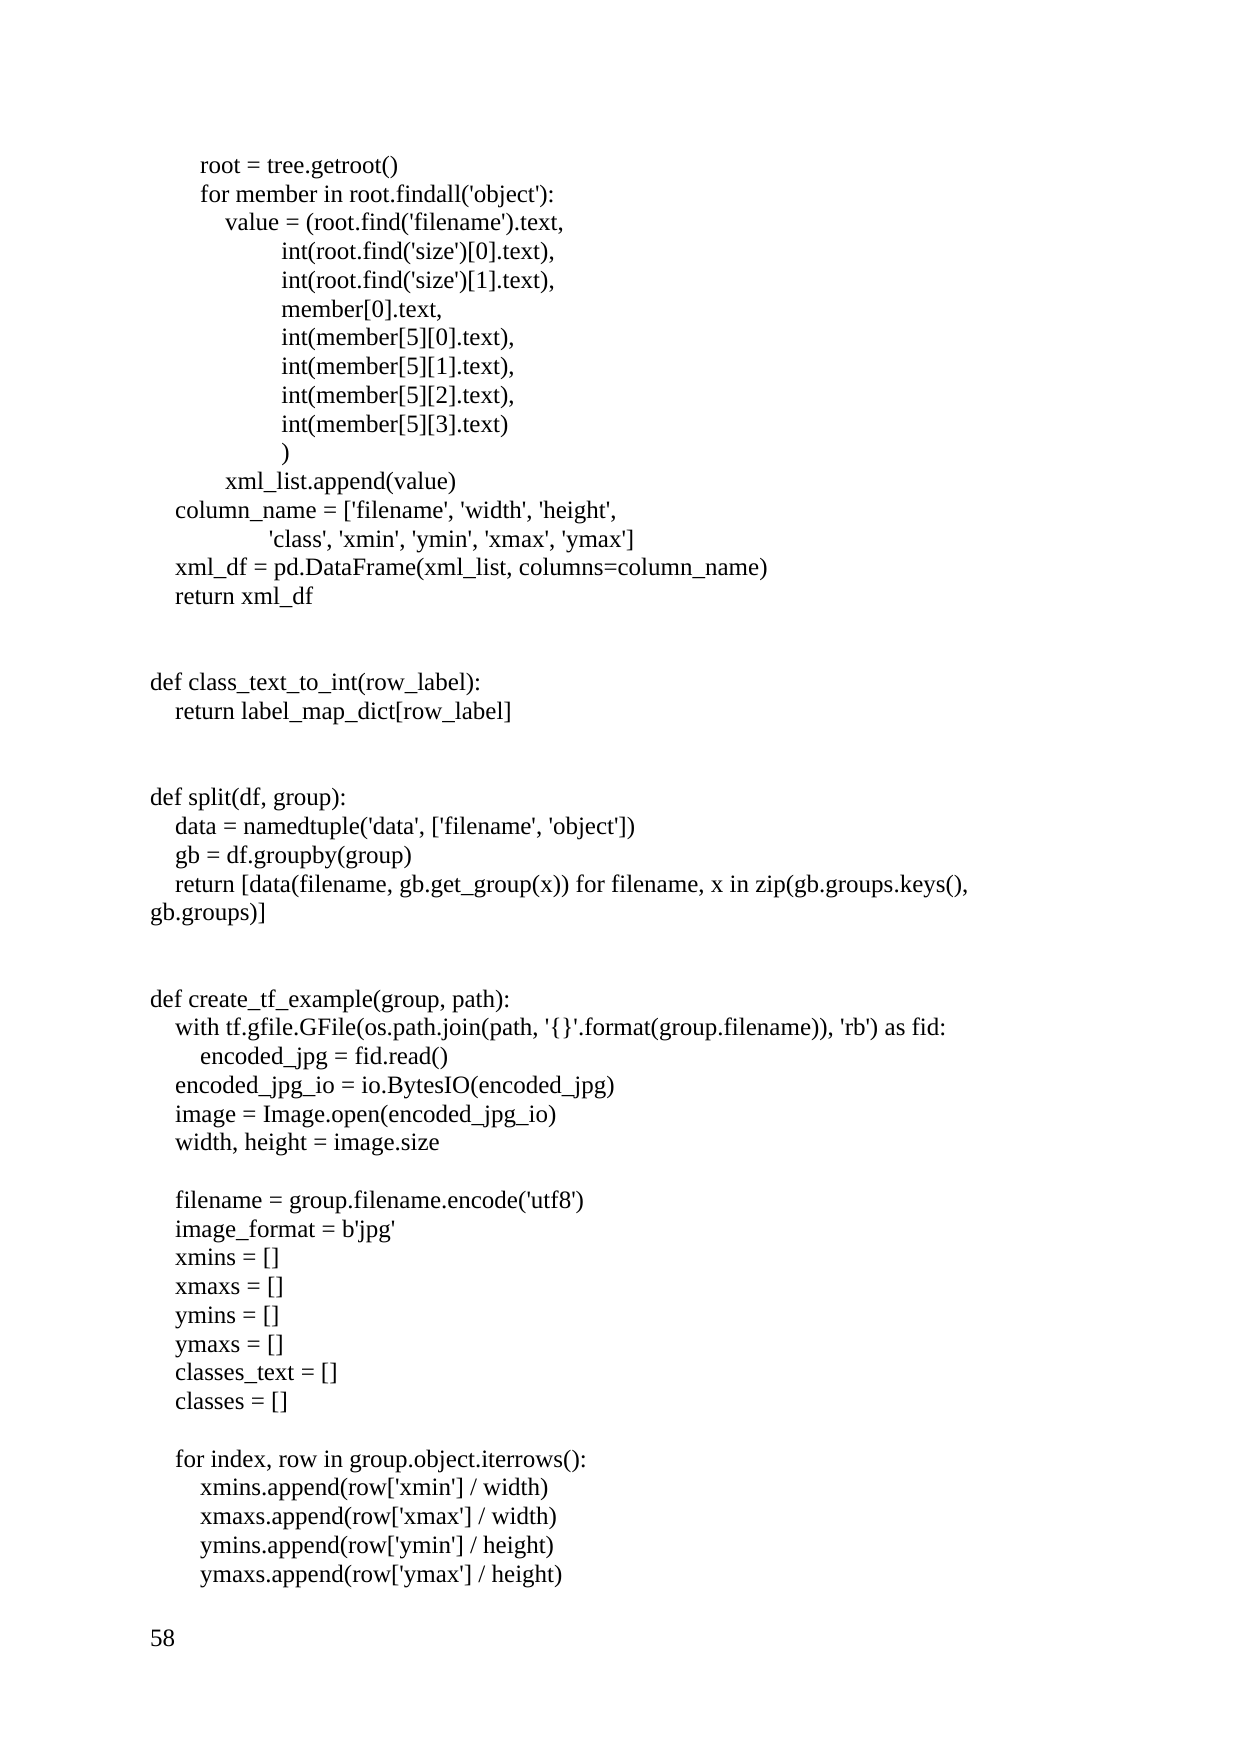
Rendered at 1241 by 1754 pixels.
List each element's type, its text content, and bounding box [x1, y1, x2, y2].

text int(member[5][1].text), [150, 351, 1090, 380]
text root = tree.getroot() [150, 150, 1090, 179]
text return label_map_dict[row_label] [150, 696, 1090, 725]
text int(member[5][2].text), [150, 380, 1090, 409]
text filename = group.filename.encode('utf8') [150, 1185, 1090, 1214]
text ymaxs = [] [150, 1329, 1090, 1357]
text xmins = [] [150, 1242, 1090, 1271]
text gb = df.groupby(group) [150, 840, 1090, 869]
text ) [150, 437, 1090, 466]
text return [data(filename, gb.get_group(x)) for filename, x in zip(gb.groups.keys(), gb.groups)] [150, 869, 1090, 926]
text for member in root.findall('object'): [150, 179, 1090, 207]
text for index, row in group.object.iterrows(): [150, 1444, 1090, 1472]
text image_format = b'jpg' [150, 1214, 1090, 1242]
text column_name = ['filename', 'width', 'height', [150, 495, 1090, 524]
text int(root.find('size')[0].text), [150, 236, 1090, 265]
text ymins = [] [150, 1300, 1090, 1329]
text value = (root.find('filename').text, [150, 207, 1090, 236]
text ymins.append(row['ymin'] / height) [150, 1530, 1090, 1559]
text width, height = image.size [150, 1127, 1090, 1156]
text xmins.append(row['xmin'] / width) [150, 1472, 1090, 1501]
text xml_df = pd.DataFrame(xml_list, columns=column_name) [150, 552, 1090, 581]
text ymaxs.append(row['ymax'] / height) [150, 1559, 1090, 1587]
text def split(df, group): [150, 782, 1090, 811]
text data = namedtuple('data', ['filename', 'object']) [150, 811, 1090, 840]
text return xml_df [150, 581, 1090, 610]
text 'class', 'xmin', 'ymin', 'xmax', 'ymax'] [150, 524, 1090, 552]
text xmaxs = [] [150, 1271, 1090, 1300]
text classes_text = [] [150, 1357, 1090, 1386]
text with tf.gfile.GFile(os.path.join(path, '{}'.format(group.filename)), 'rb') as fid: [150, 1012, 1090, 1041]
text member[0].text, [150, 294, 1090, 322]
text encoded_jpg_io = io.BytesIO(encoded_jpg) [150, 1070, 1090, 1099]
text image = Image.open(encoded_jpg_io) [150, 1099, 1090, 1127]
text int(member[5][0].text), [150, 322, 1090, 351]
text int(root.find('size')[1].text), [150, 265, 1090, 294]
text xml_list.append(value) [150, 466, 1090, 495]
text def class_text_to_int(row_label): [150, 667, 1090, 696]
text xmaxs.append(row['xmax'] / width) [150, 1501, 1090, 1530]
text classes = [] [150, 1386, 1090, 1415]
text encoded_jpg = fid.read() [150, 1041, 1090, 1070]
text def create_tf_example(group, path): [150, 984, 1090, 1012]
text int(member[5][3].text) [150, 409, 1090, 437]
